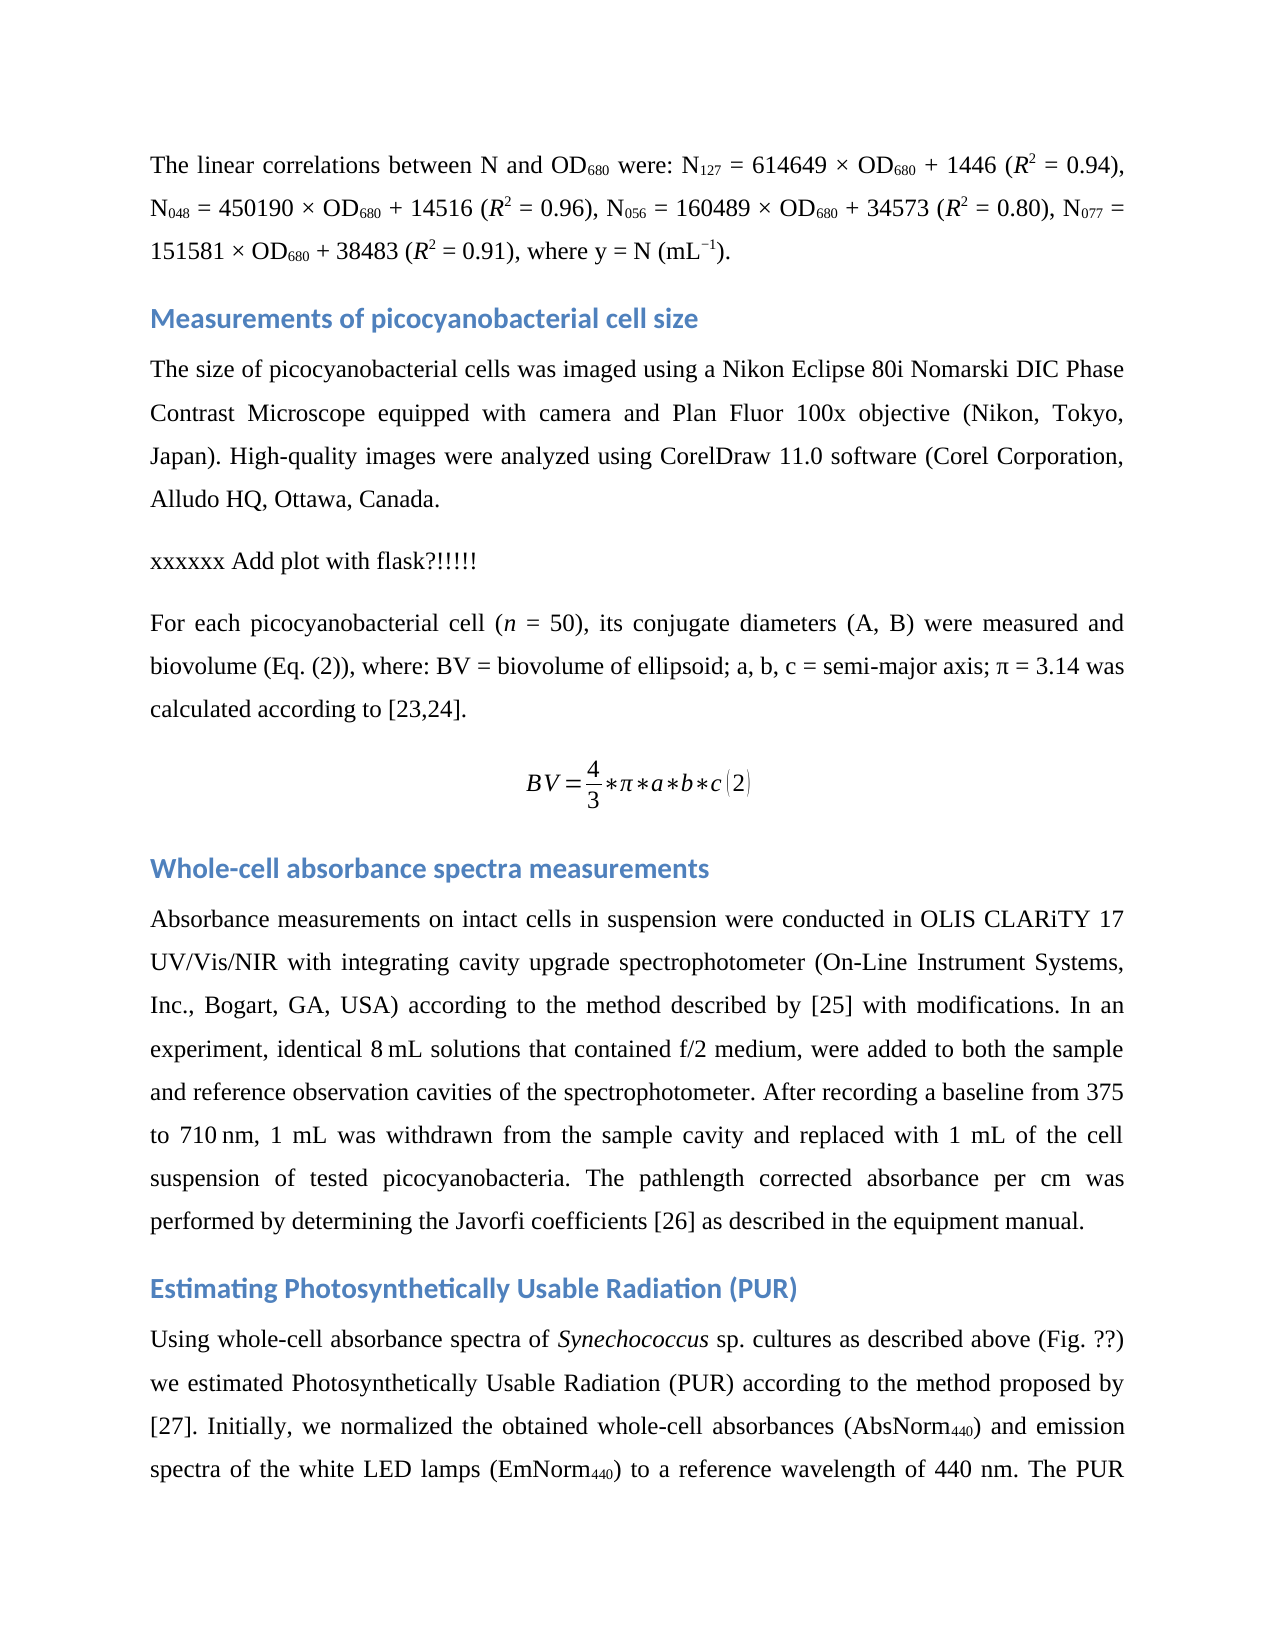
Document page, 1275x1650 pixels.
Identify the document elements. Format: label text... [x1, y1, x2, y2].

text xxxxxx Add plot with flask?!!!!! [150, 546, 1125, 574]
subtitle Whole-cell absorbance spectra measurements [150, 850, 1125, 886]
text The linear correlations between N and OD680 were: N127 = 614649 × OD680 + 1446 (R2 = 0.94), N048 = 450190 × OD680 + 14516 (R2 = 0.96), N056 = 160489 × OD680 + 34573 (R2 = 0.80), N077 = 151581 × OD680 + 38483 (R2 = 0.91), where y = N (mL−1). [150, 150, 1125, 265]
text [150, 1324, 1125, 1483]
text Absorbance measurements on intact cells in suspension were conducted in OLIS CLARiTY 17 UV/Vis/NIR with integrating cavity upgrade spectrophotometer (On-Line Instrument Systems, Inc., Bogart, GA, USA) according to the method described by [25] with modifications. In an experiment, identical 8 mL solutions that contained f/2 medium, were added to both the sample and reference observation cavities of the spectrophotometer. After recording a baseline from 375 to 710 nm, 1 mL was withdrawn from the sample cavity and replaced with 1 mL of the cell suspension of tested picocyanobacteria. The pathlength corrected absorbance per cm was performed by determining the Javorfi coefficients [26] as described in the equipment manual. [150, 904, 1125, 1235]
text The size of picocyanobacterial cells was imaged using a Nikon Eclipse 80i Nomarski DIC Phase Contrast Microscope equipped with camera and Plan Fluor 100x objective (Nikon, Tokyo, Japan). High-quality images were analyzed using CorelDraw 11.0 software (Corel Corporation, Alludo HQ, Ottawa, Canada. [150, 354, 1125, 513]
text For each picocyanobacterial cell (n = 50), its conjugate diameters (A, B) were measured and biovolume (Eq. (2)), where: BV = biovolume of ellipsoid; a, b, c = semi-major axis; π = 3.14 was calculated according to [23,24]. [150, 608, 1125, 723]
subtitle Estimating Photosynthetically Usable Radiation (PUR) [150, 1270, 1125, 1306]
subtitle Measurements of picocyanobacterial cell size [150, 300, 1125, 336]
